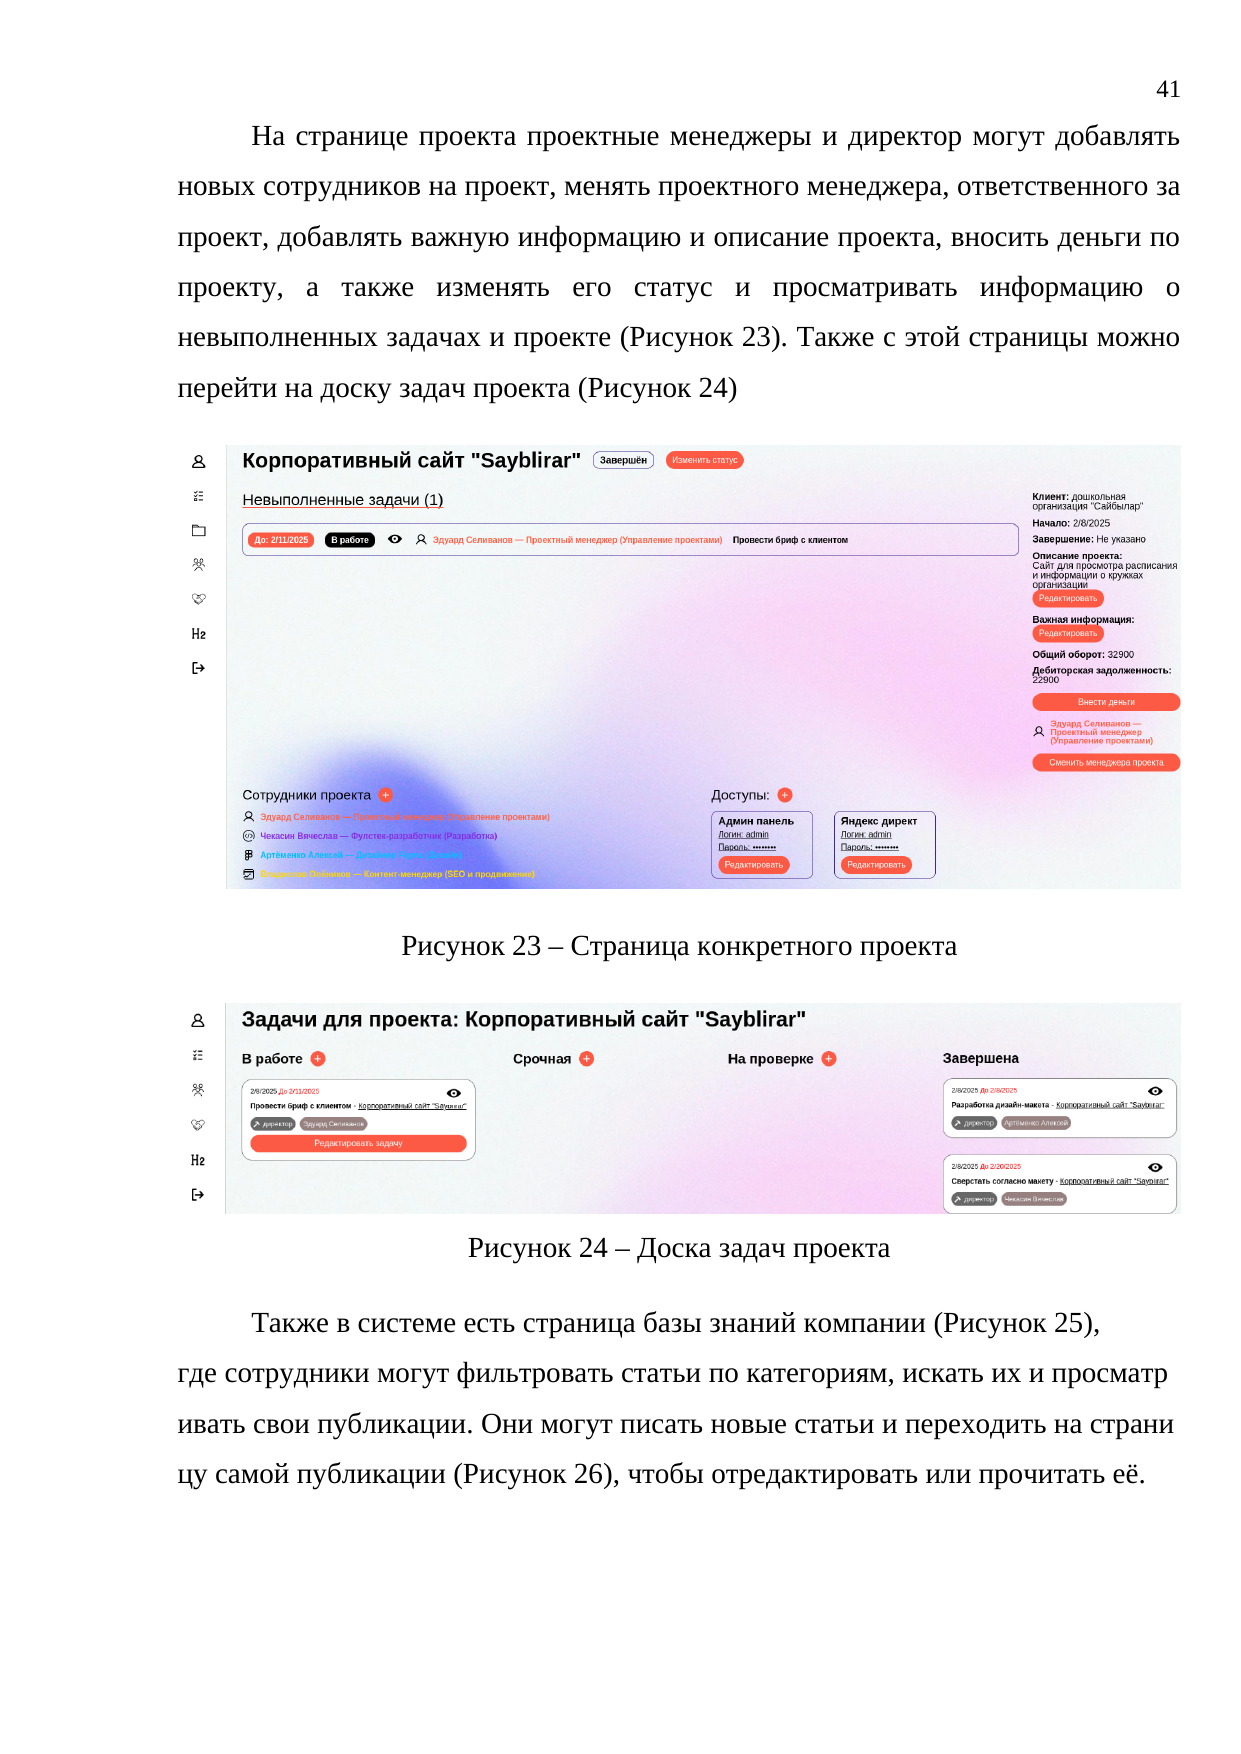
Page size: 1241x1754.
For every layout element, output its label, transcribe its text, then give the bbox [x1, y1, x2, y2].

text где сотрудники могут фильтровать статьи по категориям, искать их и просматривать свои публикации. Они могут писать новые статьи и переходить на страницу самой публикации (Рисунок 26), чтобы отредактировать или прочитать её. [177, 1356, 1181, 1490]
text Рисунок 24 – Доска задач проекта [177, 1214, 1181, 1263]
text Также в системе есть страница базы знаний компании (Рисунок 25), [177, 1305, 1181, 1339]
text На странице проекта проектные менеджеры и директор могут добавлять новых сотрудников на проект, менять проектного менеджера, ответственного за проект, добавлять важную информацию и описание проекта, вносить деньги по проекту, а также изменять его статус и просматривать информацию о невыполненных задачах и проекте (Рисунок 23). Также с этой страницы можно перейти на доску задач проекта (Рисунок 24) [177, 118, 1181, 403]
picture [177, 445, 1182, 889]
text Рисунок 23 – Страница конкретного проекта [177, 928, 1181, 961]
picture [177, 1003, 1182, 1214]
